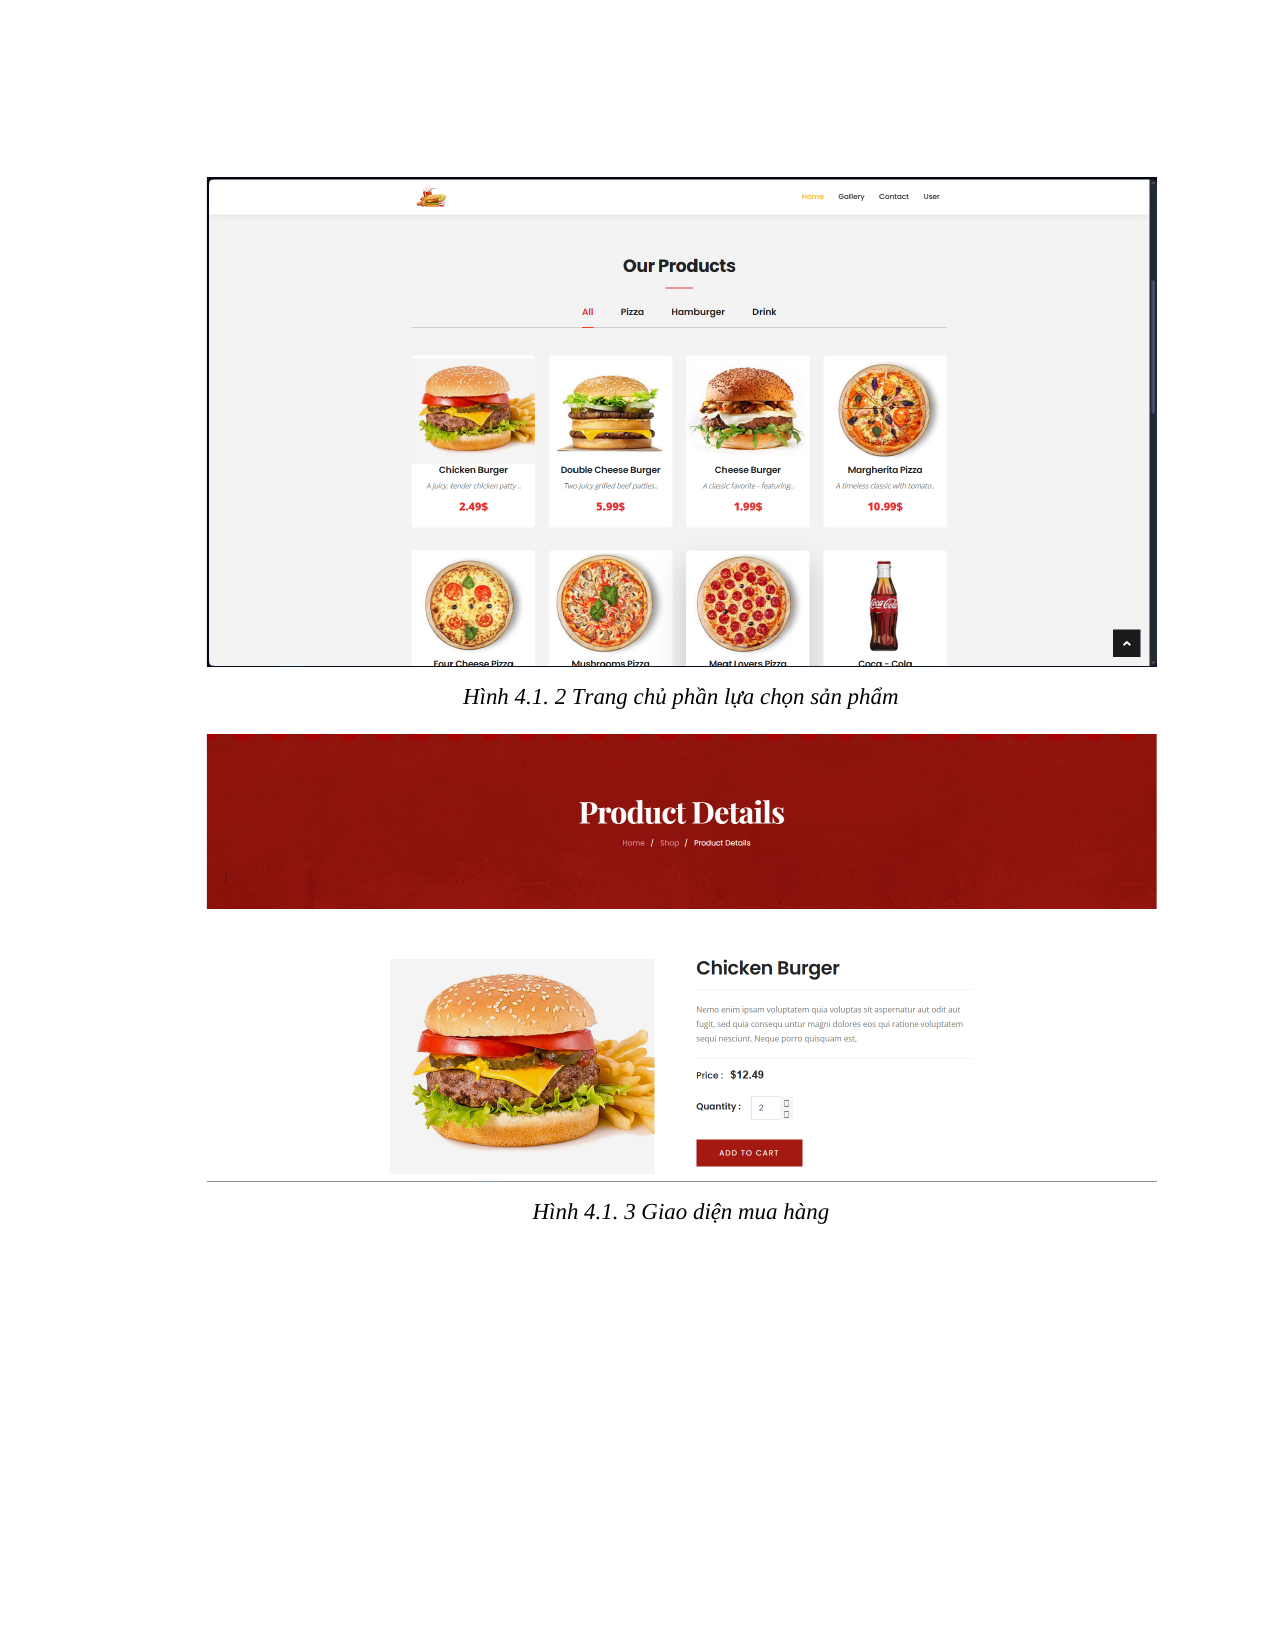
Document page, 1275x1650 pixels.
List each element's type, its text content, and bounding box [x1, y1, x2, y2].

text Hình 4.1. 2 Trang chủ phần lựa chọn sản phẩm [207, 683, 1157, 710]
picture [206, 734, 1157, 1182]
text Hình 4.1. 3 Giao diện mua hàng [207, 1198, 1157, 1224]
picture [206, 177, 1157, 667]
